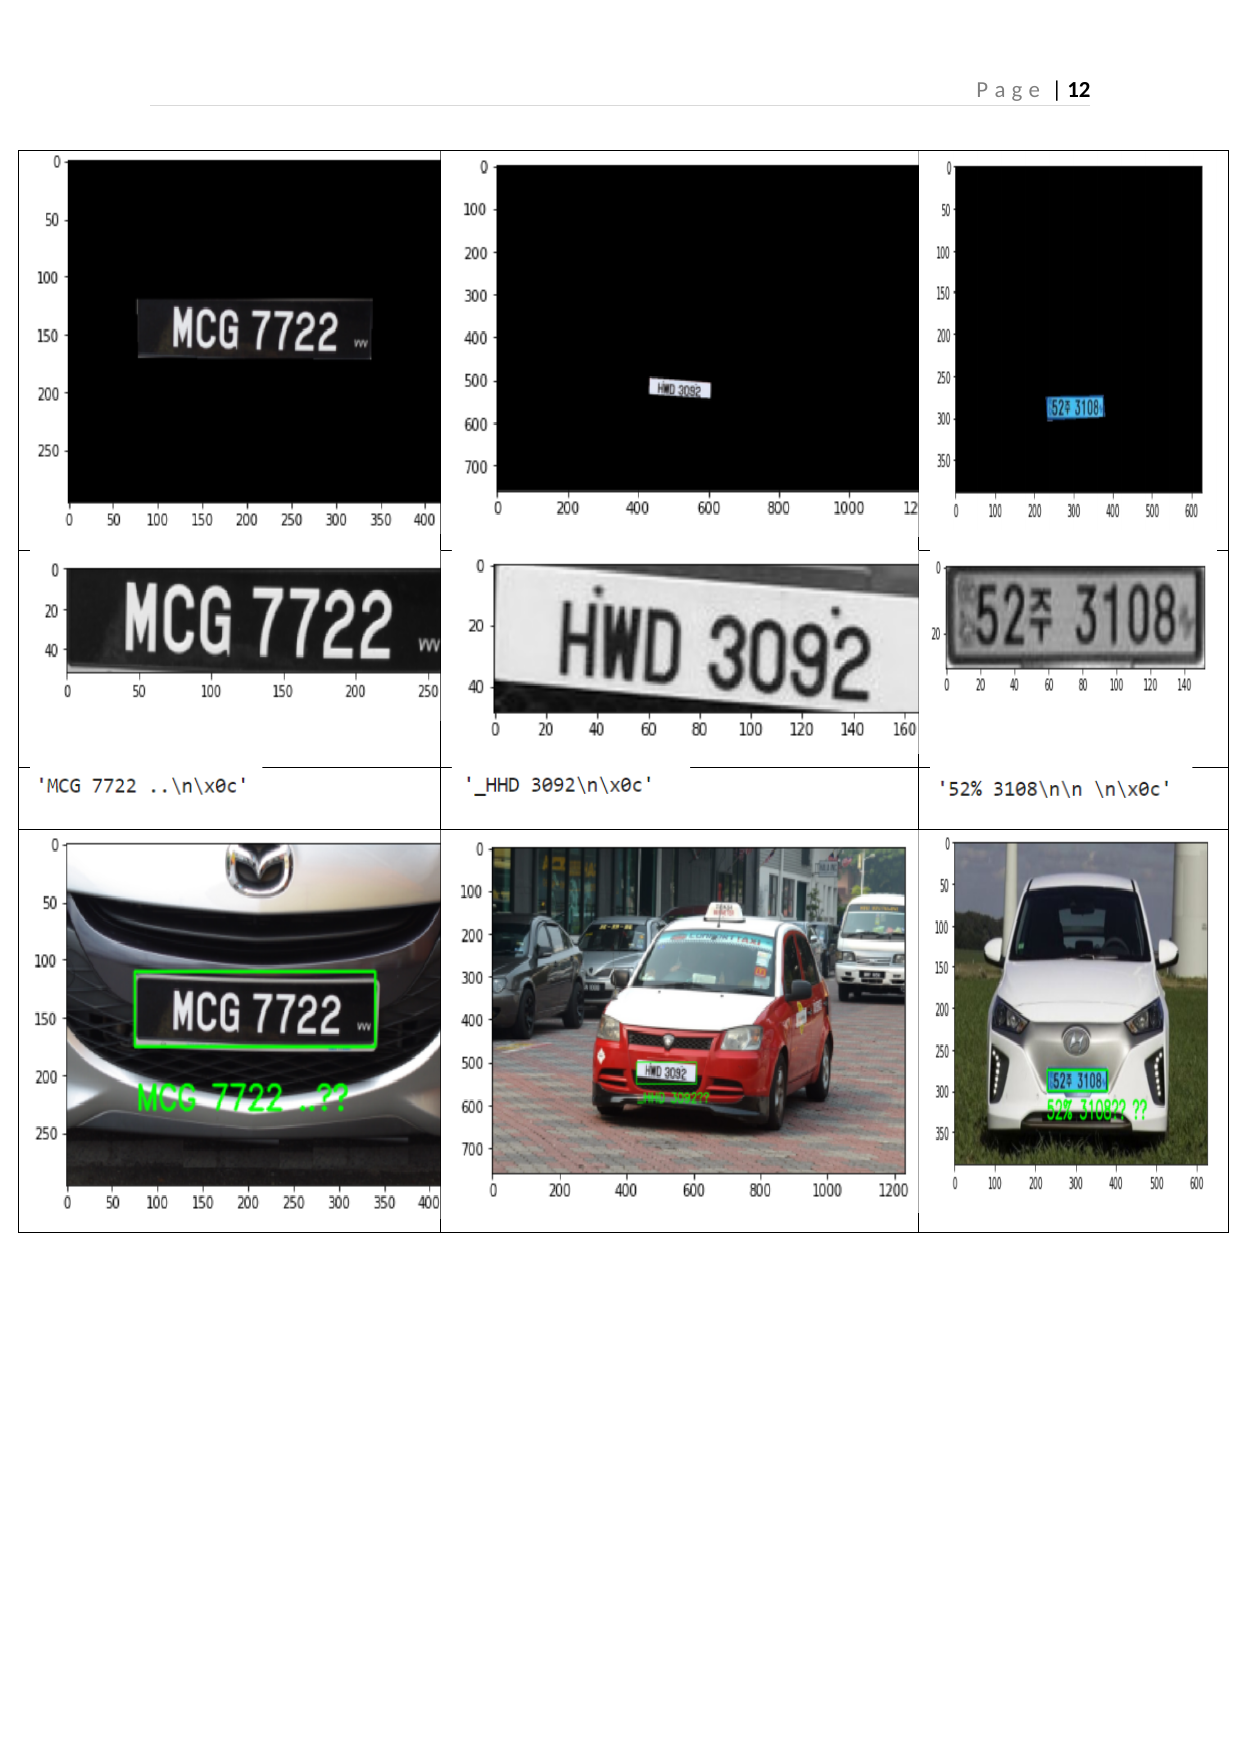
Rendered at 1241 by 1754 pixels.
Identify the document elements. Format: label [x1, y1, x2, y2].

picture [30, 830, 441, 1219]
picture [451, 550, 919, 754]
table_cell [919, 151, 1228, 549]
picture [30, 151, 441, 534]
picture [930, 830, 1217, 1201]
picture [930, 767, 1193, 815]
picture [930, 550, 1217, 700]
table_cell [441, 768, 918, 829]
table_cell [19, 768, 440, 829]
picture [451, 767, 691, 810]
picture [30, 550, 441, 721]
table_cell [919, 551, 1228, 767]
table_cell [441, 830, 918, 1232]
table_cell [919, 768, 1228, 829]
table_cell [441, 151, 918, 549]
picture [451, 151, 919, 537]
picture [930, 151, 1217, 530]
table_cell [19, 830, 440, 1232]
table_cell [19, 151, 440, 549]
table_cell [441, 551, 918, 767]
table_cell [919, 830, 1228, 1232]
picture [30, 767, 263, 816]
picture [451, 830, 919, 1213]
table_cell [19, 551, 440, 767]
